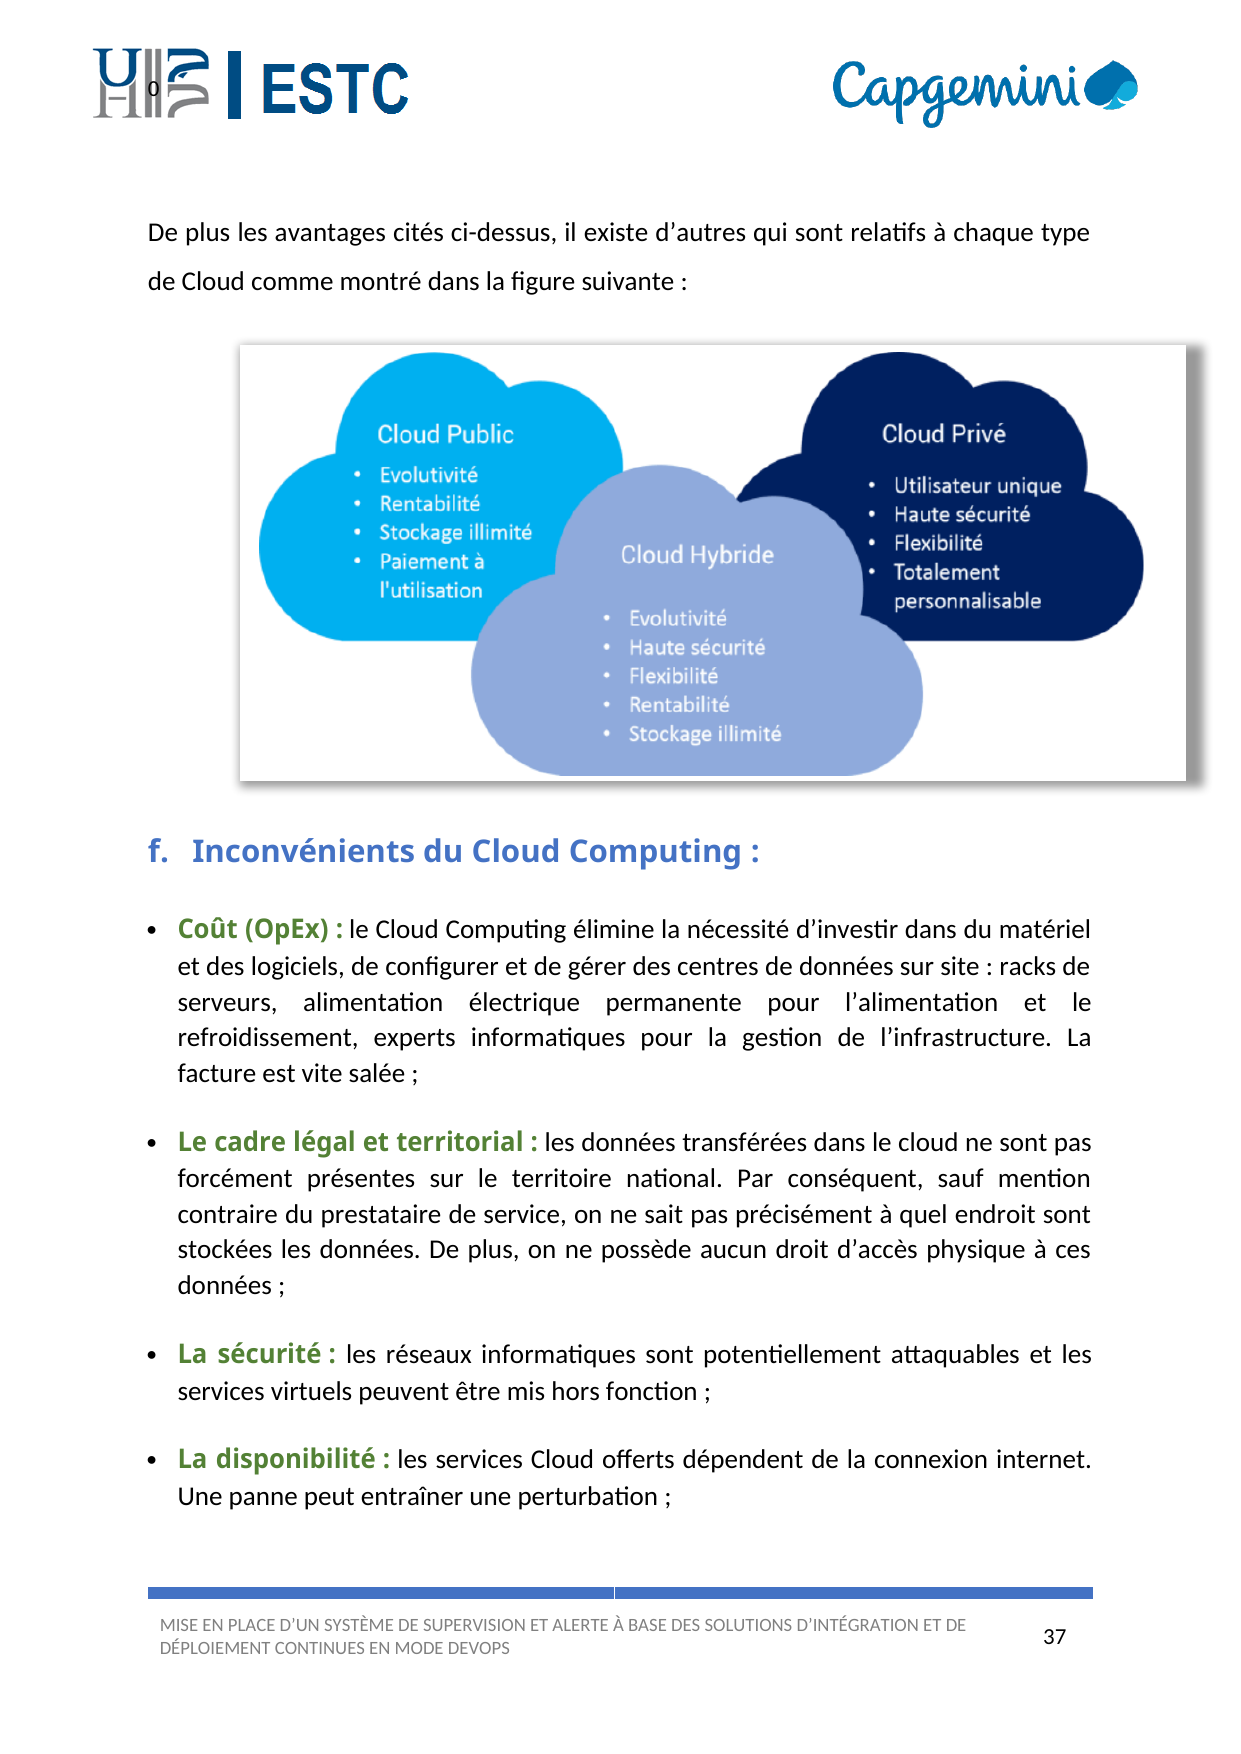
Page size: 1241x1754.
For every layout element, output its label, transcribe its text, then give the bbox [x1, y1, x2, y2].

list La disponibilité : les services Cloud offerts dépendent de la connexion internet. Une panne peut entraîner une perturbation ; [148, 1439, 1093, 1512]
list La sécurité : les réseaux informatiques sont potentiellement attaquables et les services virtuels peuvent être mis hors fonction ; [148, 1334, 1093, 1407]
text De plus les avantages cités ci-dessus, il existe d’autres qui sont relatifs à chaque type de Cloud comme montré dans la figure suivante : [148, 215, 1093, 297]
subtitle Inconvénients du Cloud Computing : [148, 829, 1093, 872]
list Le cadre légal et territorial : les données transférées dans le cloud ne sont pas forcément présentes sur le territoire national. Par conséquent, sauf mention contraire du prestataire de service, on ne sait pas précisément à quel endroit sont stockées les données. De plus, on ne possède aucun droit d’accès physique à ces données ; [148, 1122, 1093, 1301]
picture [240, 345, 1186, 781]
picture [87, 40, 418, 136]
picture [833, 60, 1139, 128]
list Coût (OpEx) : le Cloud Computing élimine la nécessité d’investir dans du matériel et des logiciels, de configurer et de gérer des centres de données sur site : racks de serveurs, alimentation électrique permanente pour l’alimentation et le refroidissement, experts informatiques pour la gestion de l’infrastructure. La facture est vite salée ; [148, 910, 1093, 1089]
